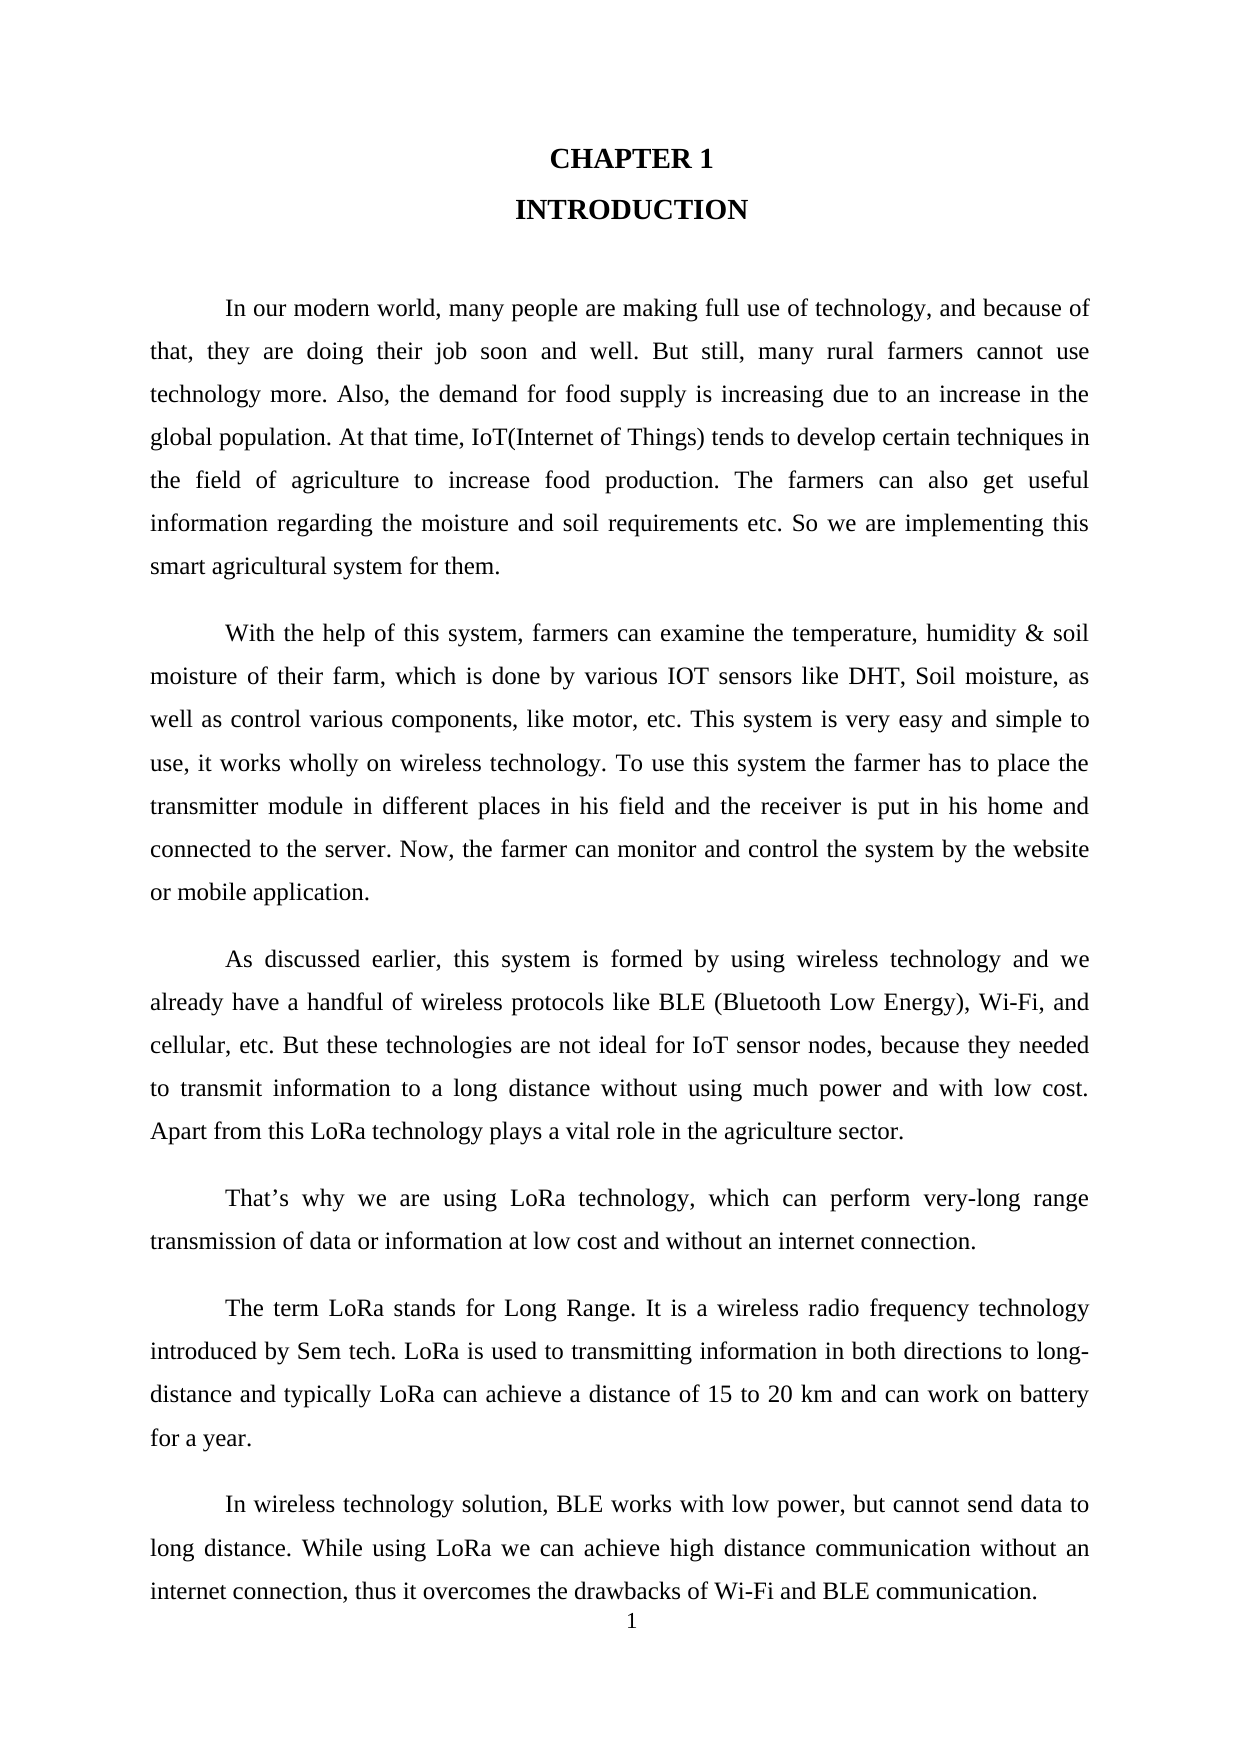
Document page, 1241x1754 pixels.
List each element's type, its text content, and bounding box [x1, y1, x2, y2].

text That’s why we are using LoRa technology, which can perform very-long range transmission of data or information at low cost and without an internet connection. [150, 1183, 1091, 1255]
text With the help of this system, farmers can examine the temperature, humidity & soil moisture of their farm, which is done by various IOT sensors like DHT, Soil moisture, as well as control various components, like motor, etc. This system is very easy and simple to use, it works wholly on wireless technology. To use this system the farmer has to place the transmitter module in different places in his field and the receiver is put in his home and connected to the server. Now, the farmer can monitor and control the system by the website or mobile application. [150, 618, 1091, 906]
text INTRODUCTION [112, 192, 1151, 226]
text CHAPTER 1 [112, 142, 1151, 175]
text In our modern world, many people are making full use of technology, and because of that, they are doing their job soon and well. But still, many rural farmers cannot use technology more. Also, the demand for food supply is increasing due to an increase in the global population. At that time, IoT(Internet of Things) tends to develop certain techniques in the field of agriculture to increase food production. The farmers can also get useful information regarding the moisture and soil requirements etc. So we are implementing this smart agricultural system for them. [150, 293, 1091, 580]
text In wireless technology solution, BLE works with low power, but cannot send data to long distance. While using LoRa we can achieve high distance communication without an internet connection, thus it overcomes the drawbacks of Wi-Fi and BLE communication. [150, 1489, 1091, 1604]
text The term LoRa stands for Long Range. It is a wireless radio frequency technology introduced by Sem tech. LoRa is used to transmitting information in both directions to long-distance and typically LoRa can achieve a distance of 15 to 20 km and can work on battery for a year. [150, 1293, 1091, 1451]
text As discussed earlier, this system is formed by using wireless technology and we already have a handful of wireless protocols like BLE (Bluetooth Low Energy), Wi-Fi, and cellular, etc. But these technologies are not ideal for IoT sensor nodes, because they needed to transmit information to a long distance without using much power and with low cost. Apart from this LoRa technology plays a vital role in the agriculture sector. [150, 944, 1091, 1145]
